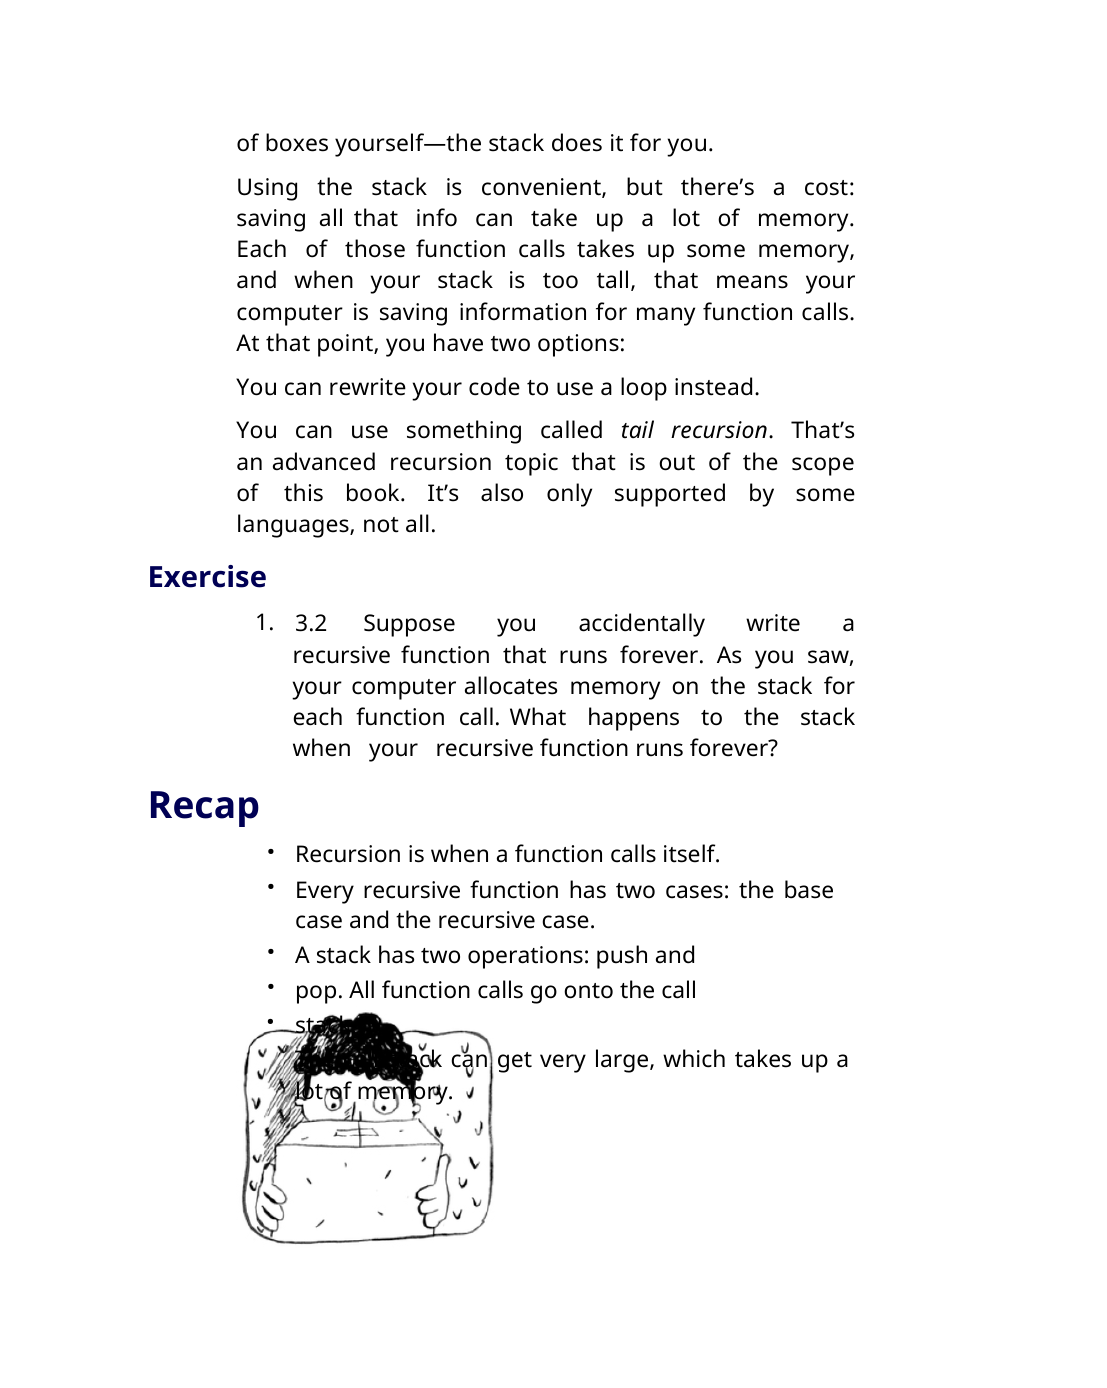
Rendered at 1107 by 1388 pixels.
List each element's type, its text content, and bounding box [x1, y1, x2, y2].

text 3.2 Suppose you accidentally write a recursive function that runs forever. As you saw, your computer allocates memory on the stack for each function call. What happens to the stack when your recursive function runs forever? [292, 607, 855, 763]
text You can use something called tail recursion. That’s an advanced recursion topic that is out of the scope of this book. It’s also only supported by some languages, not all. [236, 414, 855, 539]
text • • [260, 837, 275, 901]
text Recap [147, 778, 277, 829]
text Exercise 1. [147, 556, 280, 637]
text of boxes yourself—the stack does it for you. [236, 127, 1021, 158]
text Recursion is when a function calls itself. [295, 838, 1021, 869]
text A stack has two operations: push and pop. All function calls go onto the call stack. [295, 939, 729, 1040]
picture [236, 1005, 501, 1254]
text Using the stack is convenient, but there’s a cost: saving all that info can take up a lot of memory. Each of those function calls takes up some memory, and when your stack is too tall, that means your computer is saving information for many function calls. At that point, you have two options: [236, 171, 855, 358]
text The call stack can get very large, which takes up a lot of memory. [295, 1043, 859, 1106]
text You can rewrite your code to use a loop instead. [236, 371, 1021, 402]
text • • [260, 937, 275, 1000]
text Every recursive function has two cases: the base case and the recursive case. [295, 873, 859, 935]
